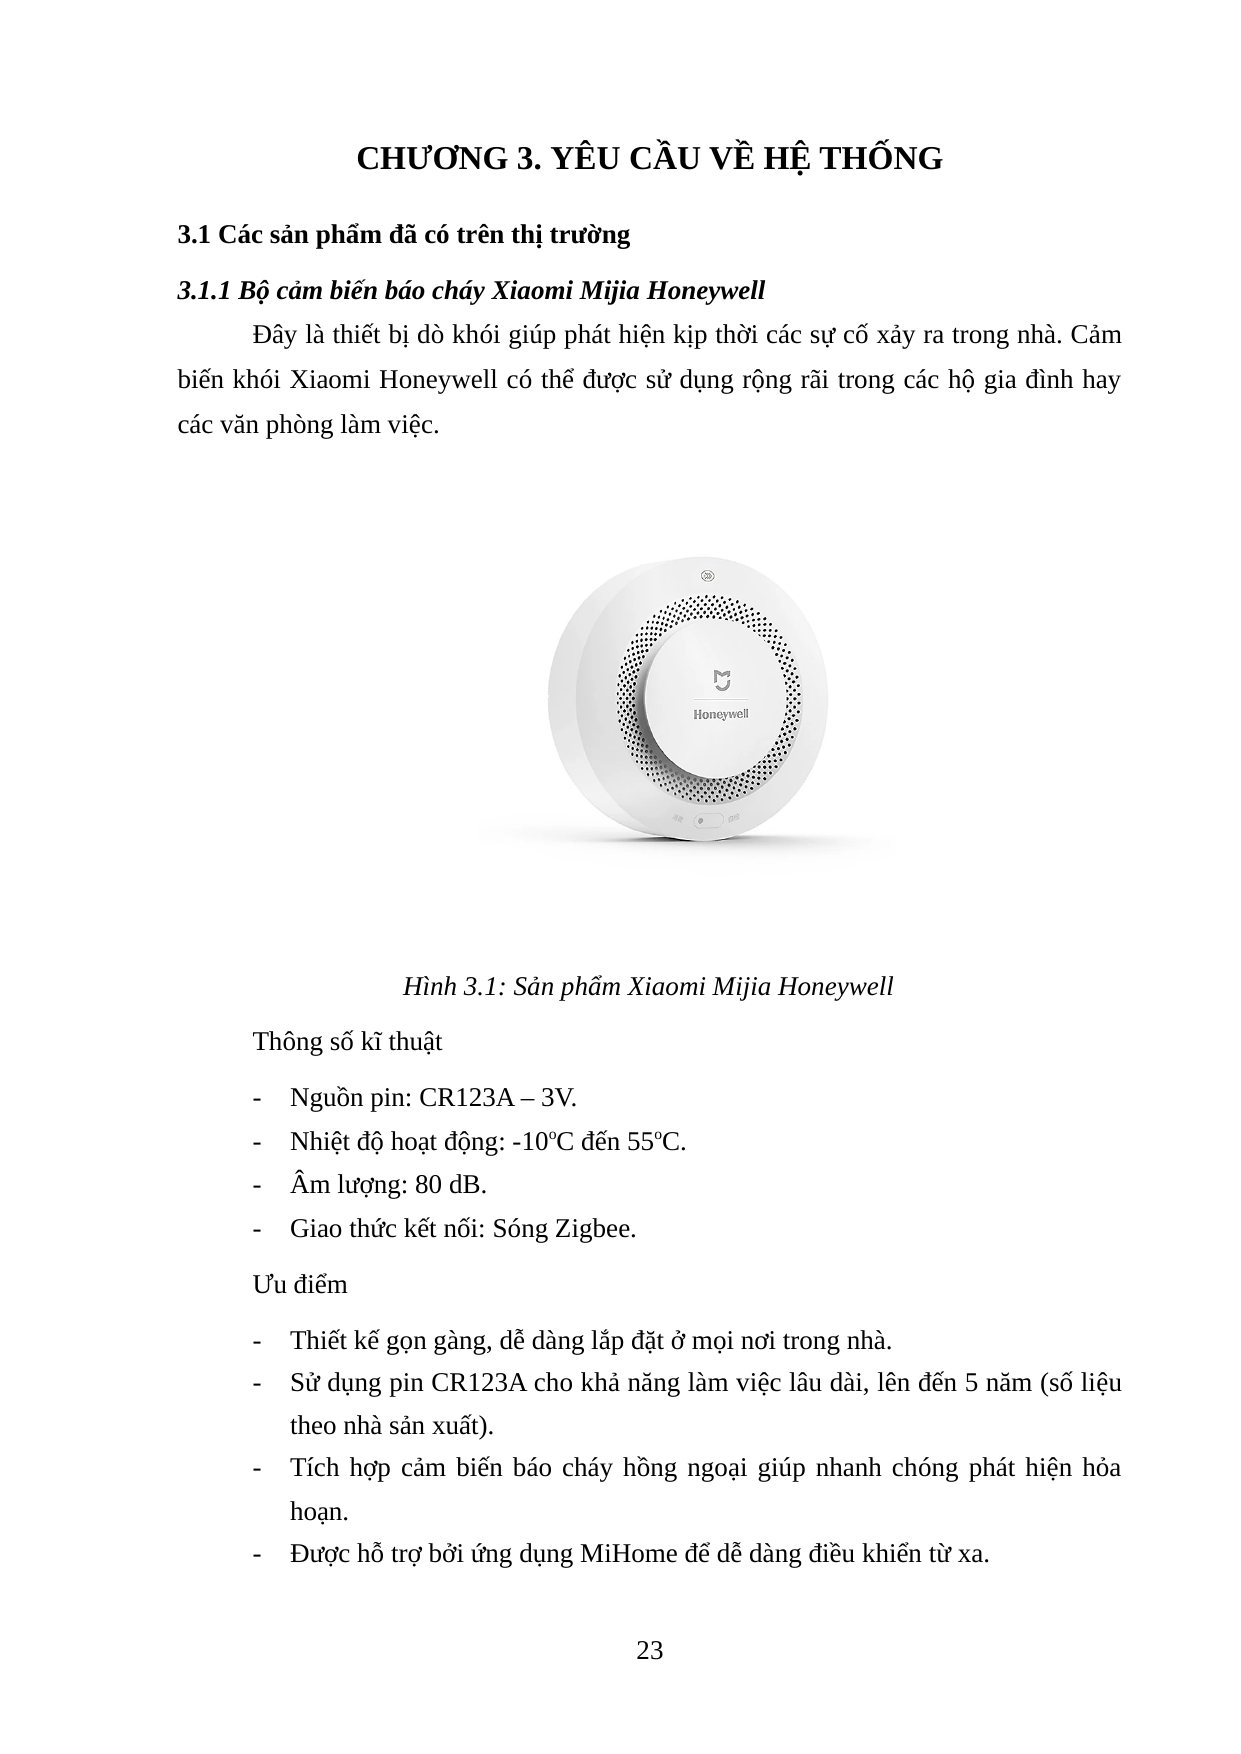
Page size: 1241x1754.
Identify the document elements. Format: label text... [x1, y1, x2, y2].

subtitle Các sản phẩm đã có trên thị trường [177, 215, 1122, 252]
text Ưu điểm [177, 1265, 1122, 1302]
text Thông số kĩ thuật [177, 1022, 1122, 1059]
picture [444, 461, 930, 946]
text Hình 3.1: Sản phẩm Xiaomi Mijia Honeywell [177, 967, 1122, 1004]
subtitle YÊU CẦU VỀ HỆ THỐNG [177, 120, 1122, 195]
list Âm lượng: 80 dB. [252, 1165, 1122, 1203]
list Nhiệt độ hoạt động: -10oC đến 55oC. [252, 1121, 1122, 1159]
list Được hỗ trợ bởi ứng dụng MiHome để dễ dàng điều khiển từ xa. [252, 1533, 1122, 1571]
list Nguồn pin: CR123A – 3V. [252, 1078, 1122, 1115]
list Thiết kế gọn gàng, dễ dàng lắp đặt ở mọi nơi trong nhà. [252, 1321, 1122, 1358]
subtitle Bộ cảm biến báo cháy Xiaomi Mijia Honeywell [177, 271, 1122, 309]
text Đây là thiết bị dò khói giúp phát hiện kịp thời các sự cố xảy ra trong nhà. Cảm biến khói Xiaomi Honeywell có thể được sử dụng rộng rãi trong các hộ gia đình hay các văn phòng làm việc. [177, 315, 1122, 442]
list Giao thức kết nối: Sóng Zigbee. [252, 1209, 1122, 1246]
list Sử dụng pin CR123A cho khả năng làm việc lâu dài, lên đến 5 năm (số liệu theo nhà sản xuất). [252, 1363, 1122, 1444]
list Tích hợp cảm biến báo cháy hồng ngoại giúp nhanh chóng phát hiện hỏa hoạn. [252, 1448, 1122, 1529]
